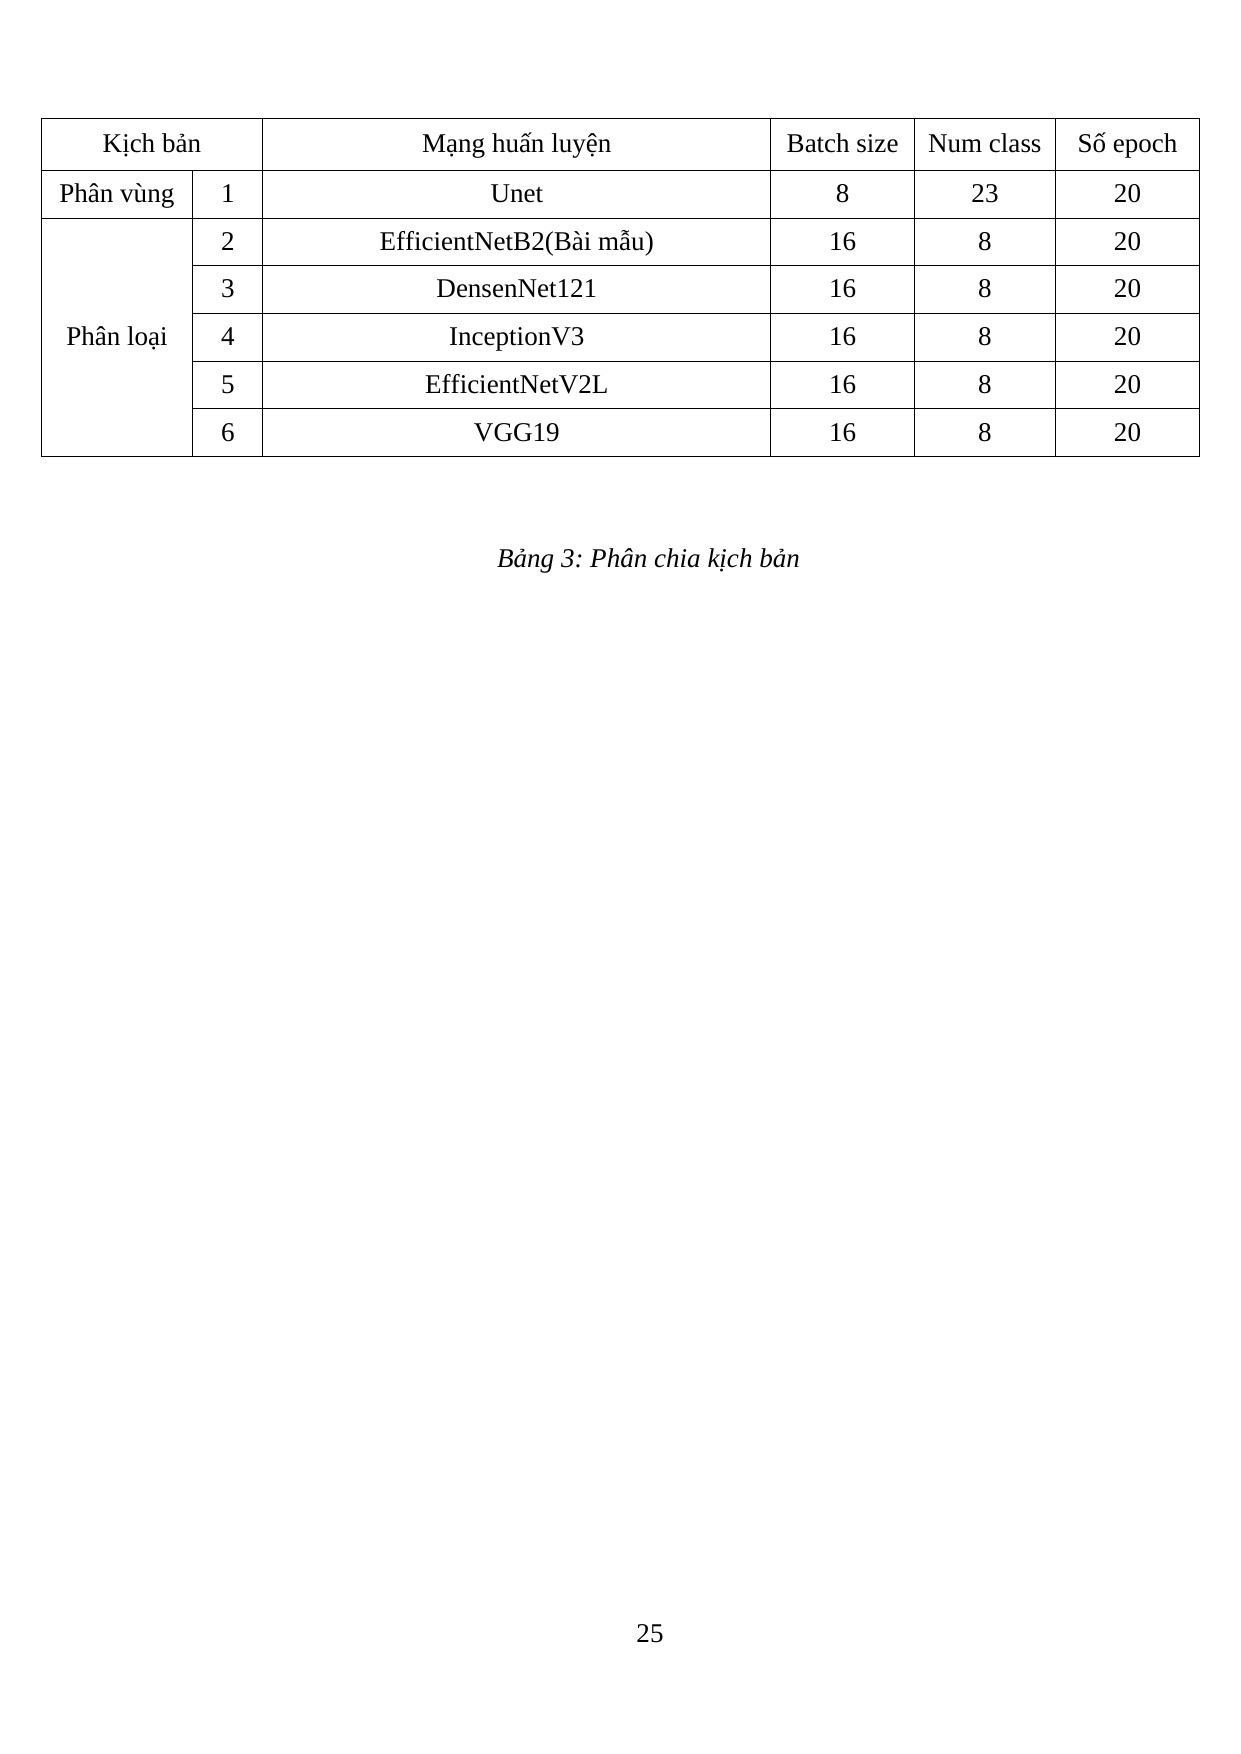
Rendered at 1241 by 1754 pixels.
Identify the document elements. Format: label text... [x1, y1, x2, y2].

table_cell 16 [771, 266, 914, 313]
table_cell InceptionV3 [263, 314, 770, 361]
table_header Num class [915, 119, 1055, 170]
text Bảng 3: Phân chia kịch bản [118, 542, 1122, 573]
table_cell 16 [771, 314, 914, 361]
table_cell Phân loại [42, 219, 192, 456]
table_cell Unet [263, 171, 770, 217]
table_header Số epoch [1056, 119, 1199, 170]
table_cell 20 [1056, 314, 1199, 361]
table_cell 16 [771, 409, 914, 456]
table_cell 6 [193, 409, 262, 456]
table_cell 8 [915, 266, 1055, 313]
table_header Kịch bản [42, 119, 262, 170]
table_cell VGG19 [263, 409, 770, 456]
table_cell 5 [193, 362, 262, 408]
table_cell 23 [915, 171, 1055, 217]
table_cell 4 [193, 314, 262, 361]
table_cell 20 [1056, 409, 1199, 456]
table_cell 3 [193, 266, 262, 313]
table_cell EfficientNetV2L [263, 362, 770, 408]
table_cell 8 [771, 171, 914, 217]
table_cell Phân vùng [42, 171, 192, 217]
table_cell 16 [771, 219, 914, 265]
table_cell 1 [193, 171, 262, 217]
table_cell 8 [915, 219, 1055, 265]
table_header Batch size [771, 119, 914, 170]
table_cell 20 [1056, 219, 1199, 265]
table_cell 8 [915, 314, 1055, 361]
table_cell 8 [915, 409, 1055, 456]
table_cell 20 [1056, 362, 1199, 408]
table_cell 2 [193, 219, 262, 265]
table_cell 20 [1056, 266, 1199, 313]
table_cell 20 [1056, 171, 1199, 217]
table_cell EfficientNetB2(Bài mẫu) [263, 219, 770, 265]
table_cell 8 [915, 362, 1055, 408]
table_cell 16 [771, 362, 914, 408]
table_cell DensenNet121 [263, 266, 770, 313]
table_header Mạng huấn luyện [263, 119, 770, 170]
